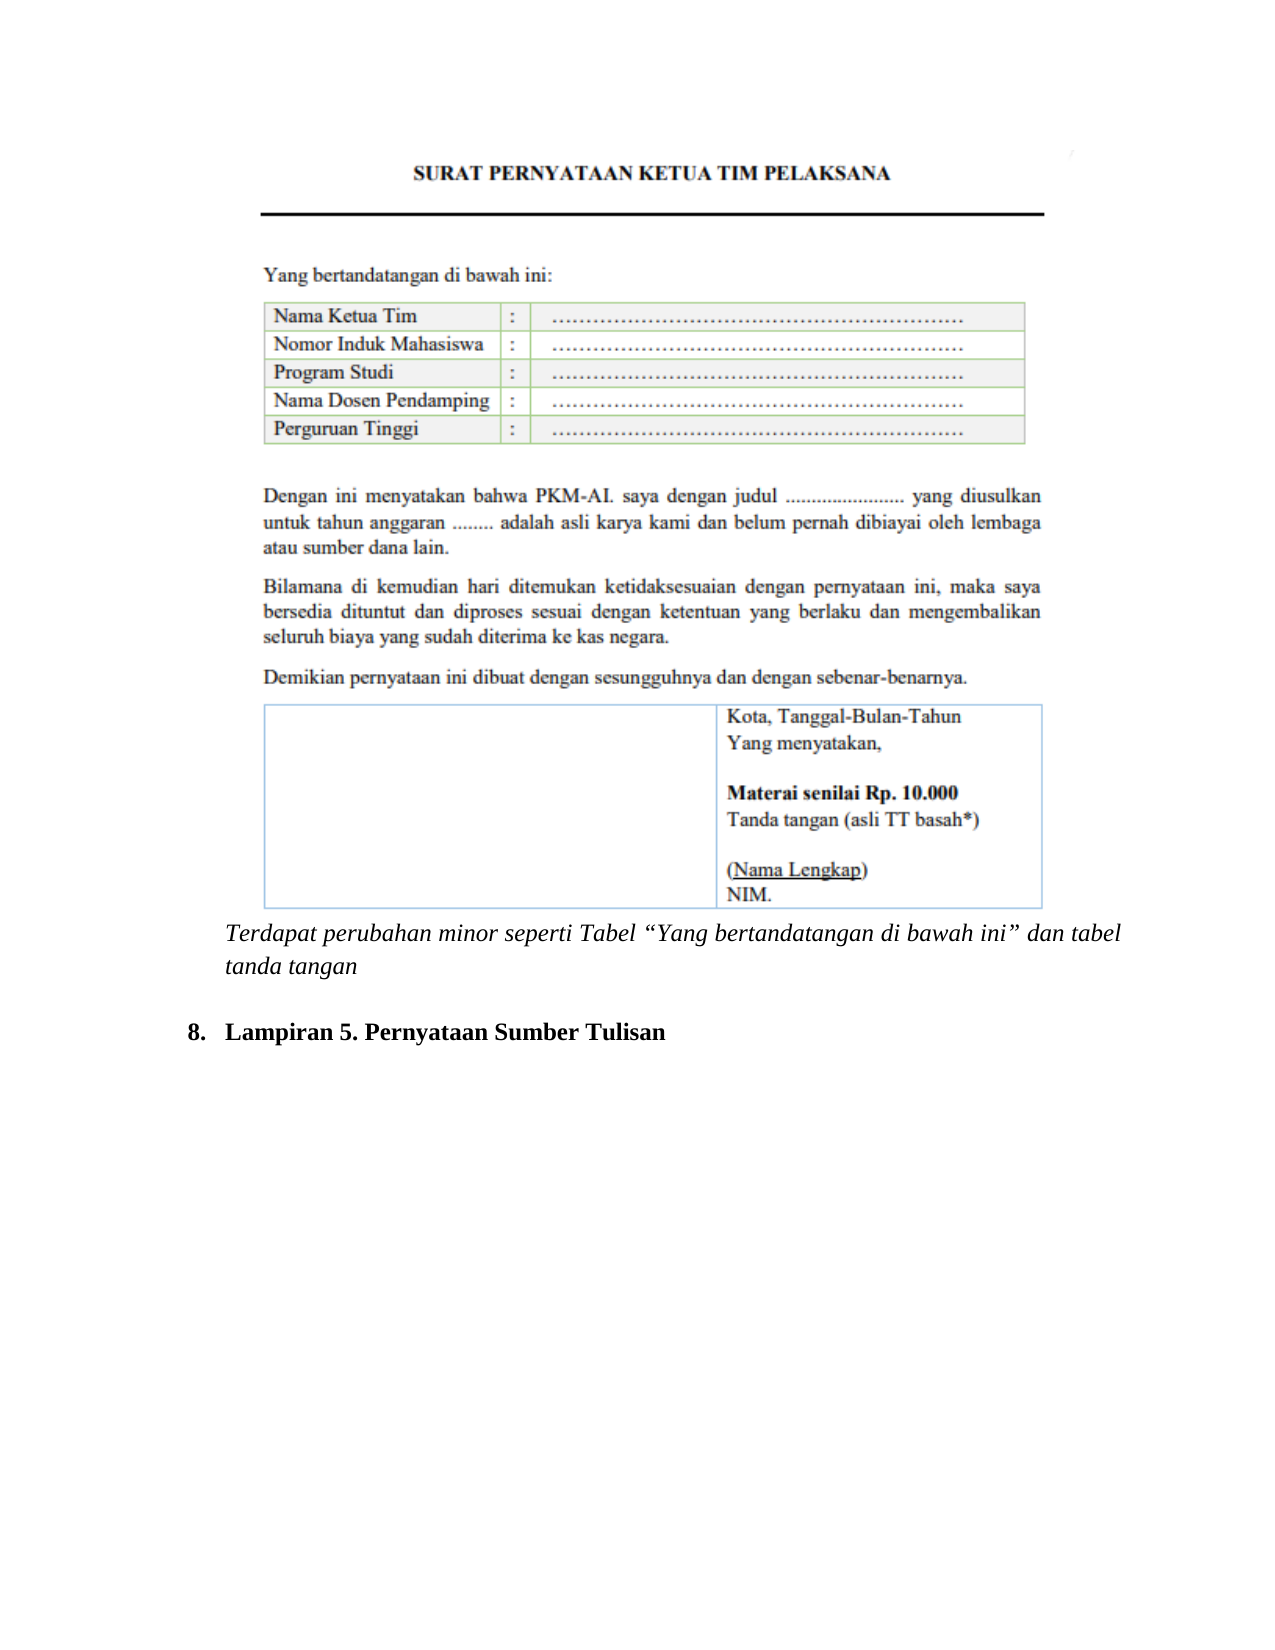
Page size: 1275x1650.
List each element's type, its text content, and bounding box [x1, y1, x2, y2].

list Lampiran 5. Pernyataan Sumber Tulisan [187, 1017, 1125, 1046]
text Terdapat perubahan minor seperti Tabel “Yang bertandatangan di bawah ini” dan tabel tanda tangan [225, 918, 1125, 980]
picture [225, 150, 1079, 914]
